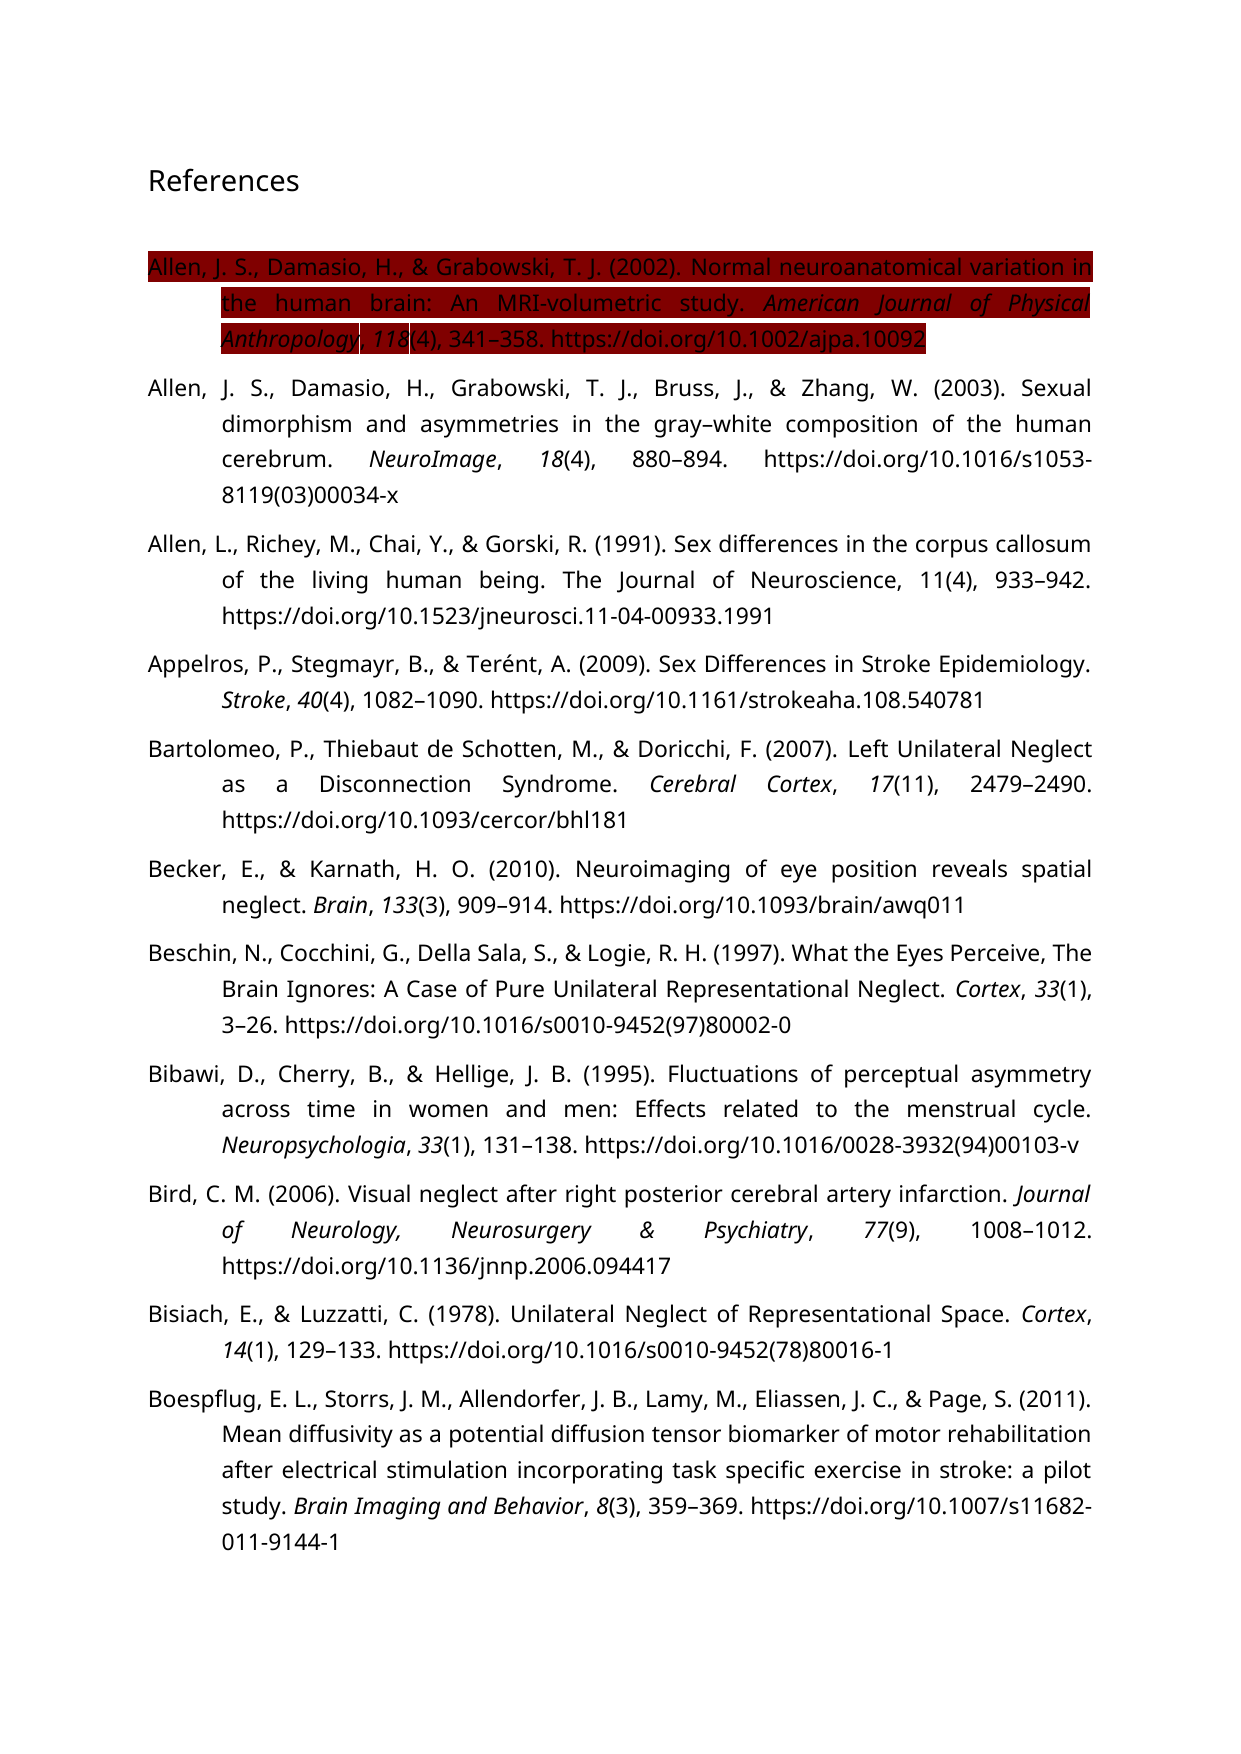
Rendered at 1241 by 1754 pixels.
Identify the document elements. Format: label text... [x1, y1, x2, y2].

text Beschin, N., Cocchini, G., Della Sala, S., & Logie, R. H. (1997). What the Eyes Perceive, The Brain Ignores: A Case of Pure Unilateral Representational Neglect. Cortex, 33(1), 3–26. https://doi.org/10.1016/s0010-9452(97)80002-0 [148, 937, 1093, 1040]
text Bird, C. M. (2006). Visual neglect after right posterior cerebral artery infarction. Journal of Neurology, Neurosurgery & Psychiatry, 77(9), 1008–1012. https://doi.org/10.1136/jnnp.2006.094417 [148, 1178, 1093, 1281]
text Becker, E., & Karnath, H. O. (2010). Neuroimaging of eye position reveals spatial neglect. Brain, 133(3), 909–914. https://doi.org/10.1093/brain/awq011 [148, 853, 1093, 920]
subtitle References [148, 160, 1093, 200]
text Appelros, P., Stegmayr, B., & Terént, A. (2009). Sex Differences in Stroke Epidemiology. Stroke, 40(4), 1082–1090. https://doi.org/10.1161/strokeaha.108.540781 [148, 648, 1093, 715]
text Allen, L., Richey, M., Chai, Y., & Gorski, R. (1991). Sex differences in the corpus callosum of the living human being. The Journal of Neuroscience, 11(4), 933–942. https://doi.org/10.1523/jneurosci.11-04-00933.1991 [148, 528, 1093, 631]
text Bartolomeo, P., Thiebaut de Schotten, M., & Doricchi, F. (2007). Left Unilateral Neglect as a Disconnection Syndrome. Cerebral Cortex, 17(11), 2479–2490. https://doi.org/10.1093/cercor/bhl181 [148, 732, 1093, 836]
text Boespflug, E. L., Storrs, J. M., Allendorfer, J. B., Lamy, M., Eliassen, J. C., & Page, S. (2011). Mean diffusivity as a potential diffusion tensor biomarker of motor rehabilitation after electrical stimulation incorporating task specific exercise in stroke: a pilot study. Brain Imaging and Behavior, 8(3), 359–369. https://doi.org/10.1007/s11682-011-9144-1 [148, 1382, 1093, 1557]
text Allen, J. S., Damasio, H., & Grabowski, T. J. (2002). Normal neuroanatomical variation in the human brain: An MRI-volumetric study. American Journal of Physical Anthropology, 118(4), 341–358. https://doi.org/10.1002/ajpa.10092 [148, 282, 1093, 354]
text Allen, J. S., Damasio, H., Grabowski, T. J., Bruss, J., & Zhang, W. (2003). Sexual dimorphism and asymmetries in the gray–white composition of the human cerebrum. NeuroImage, 18(4), 880–894. https://doi.org/10.1016/s1053-8119(03)00034-x [148, 372, 1093, 511]
text Bibawi, D., Cherry, B., & Hellige, J. B. (1995). Fluctuations of perceptual asymmetry across time in women and men: Effects related to the menstrual cycle. Neuropsychologia, 33(1), 131–138. https://doi.org/10.1016/0028-3932(94)00103-v [148, 1057, 1093, 1161]
text Bisiach, E., & Luzzatti, C. (1978). Unilateral Neglect of Representational Space. Cortex, 14(1), 129–133. https://doi.org/10.1016/s0010-9452(78)80016-1 [148, 1298, 1093, 1365]
